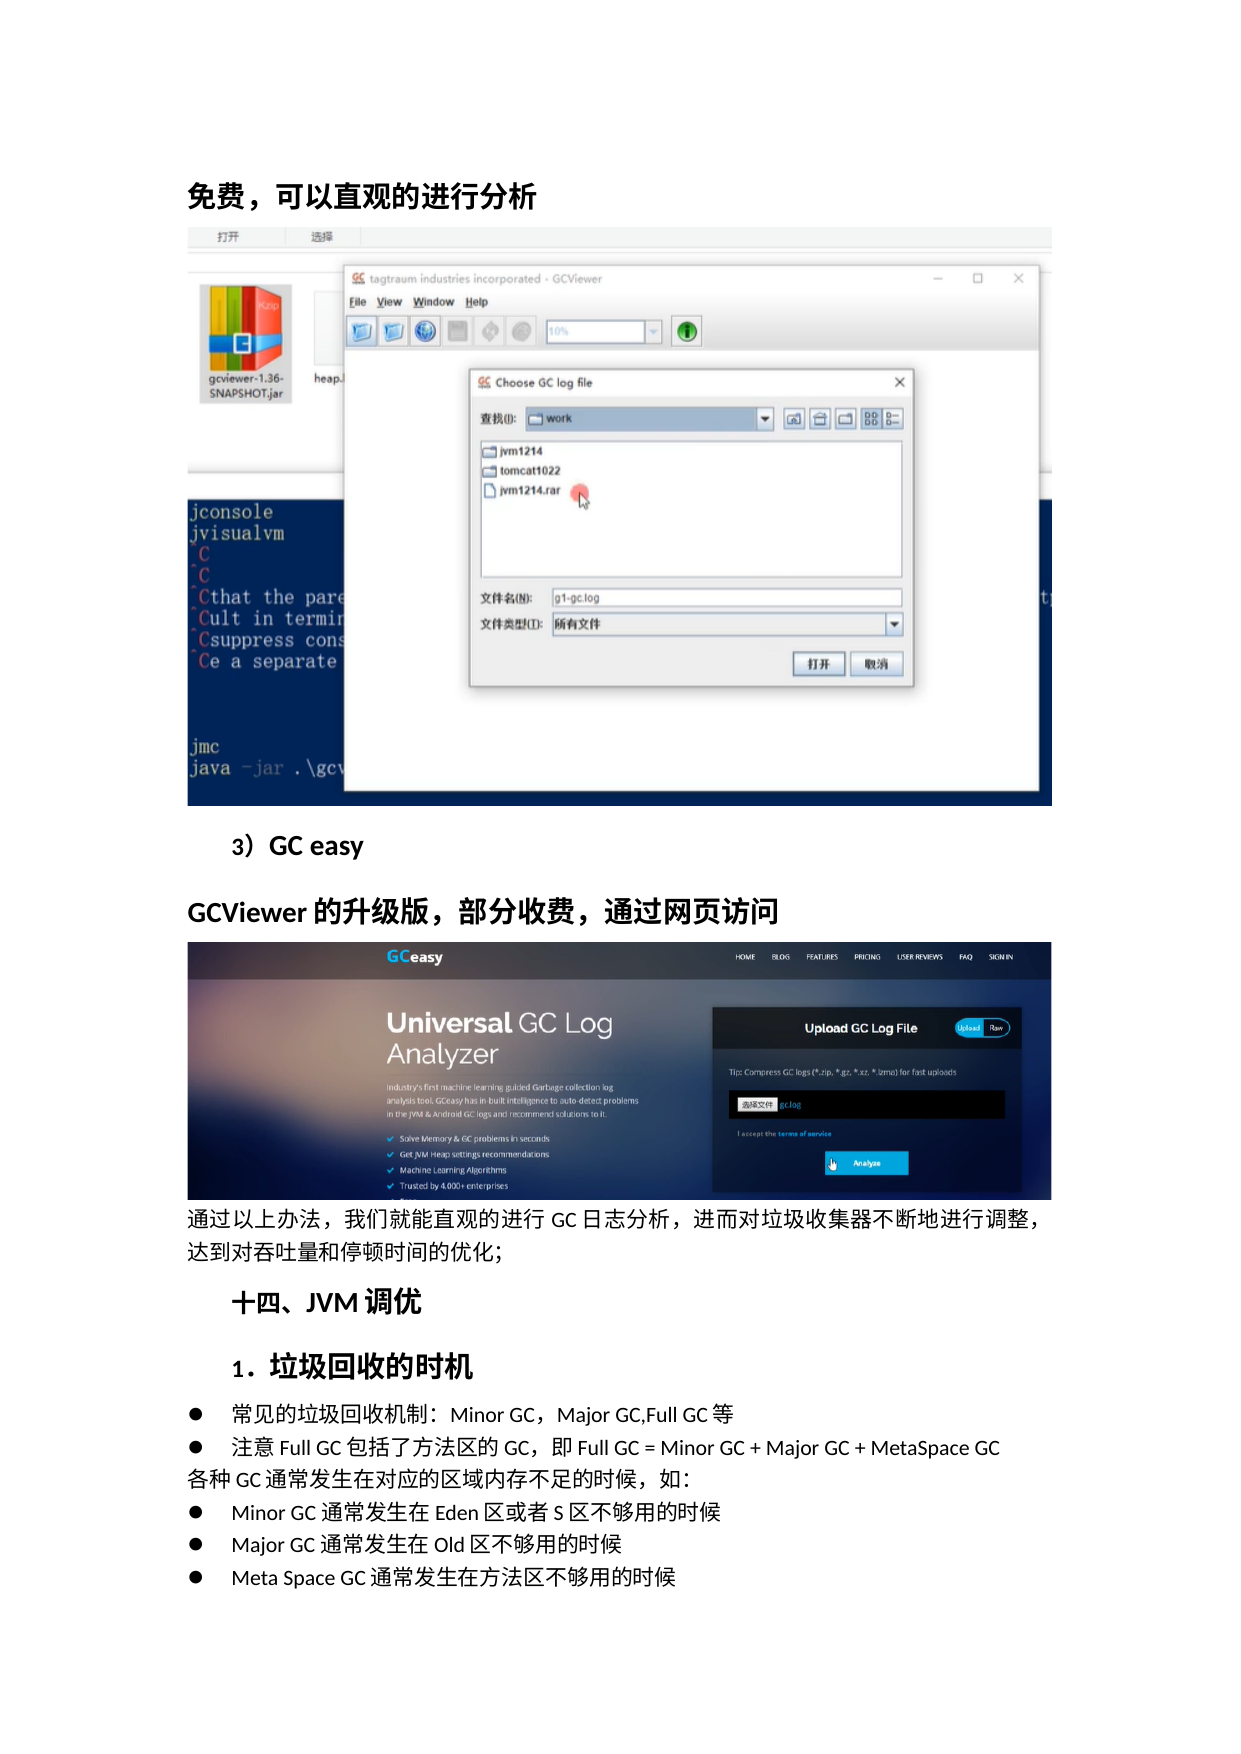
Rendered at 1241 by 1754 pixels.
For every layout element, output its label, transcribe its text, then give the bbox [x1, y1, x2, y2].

text 通过以上办法，我们就能直观的进行GC日志分析，进而对垃圾收集器不断地进行调整，达到对吞吐量和停顿时间的优化； [187, 1202, 1053, 1267]
picture [187, 942, 1052, 1200]
text 各种GC通常发生在对应的区域内存不足的时候，如： [187, 1462, 1053, 1494]
picture [187, 227, 1052, 806]
list Meta Space GC通常发生在方法区不够用的时候 [187, 1559, 1053, 1592]
text 免费，可以直观的进行分析 [187, 162, 1053, 227]
list JVM调优 [187, 1267, 1053, 1332]
list 注意Full GC 包括了方法区的GC，即Full GC = Minor GC + Major GC + MetaSpace GC [187, 1429, 1053, 1462]
list GC easy [187, 812, 1053, 877]
text GCViewer的升级版，部分收费，通过网页访问 [187, 877, 1053, 942]
list 常见的垃圾回收机制：Minor GC，Major GC,Full GC等 [187, 1397, 1053, 1429]
list Major GC 通常发生在Old区不够用的时候 [187, 1527, 1053, 1559]
list 垃圾回收的时机 [187, 1332, 1053, 1397]
list Minor GC 通常发生在Eden区或者S 区不够用的时候 [187, 1494, 1053, 1527]
